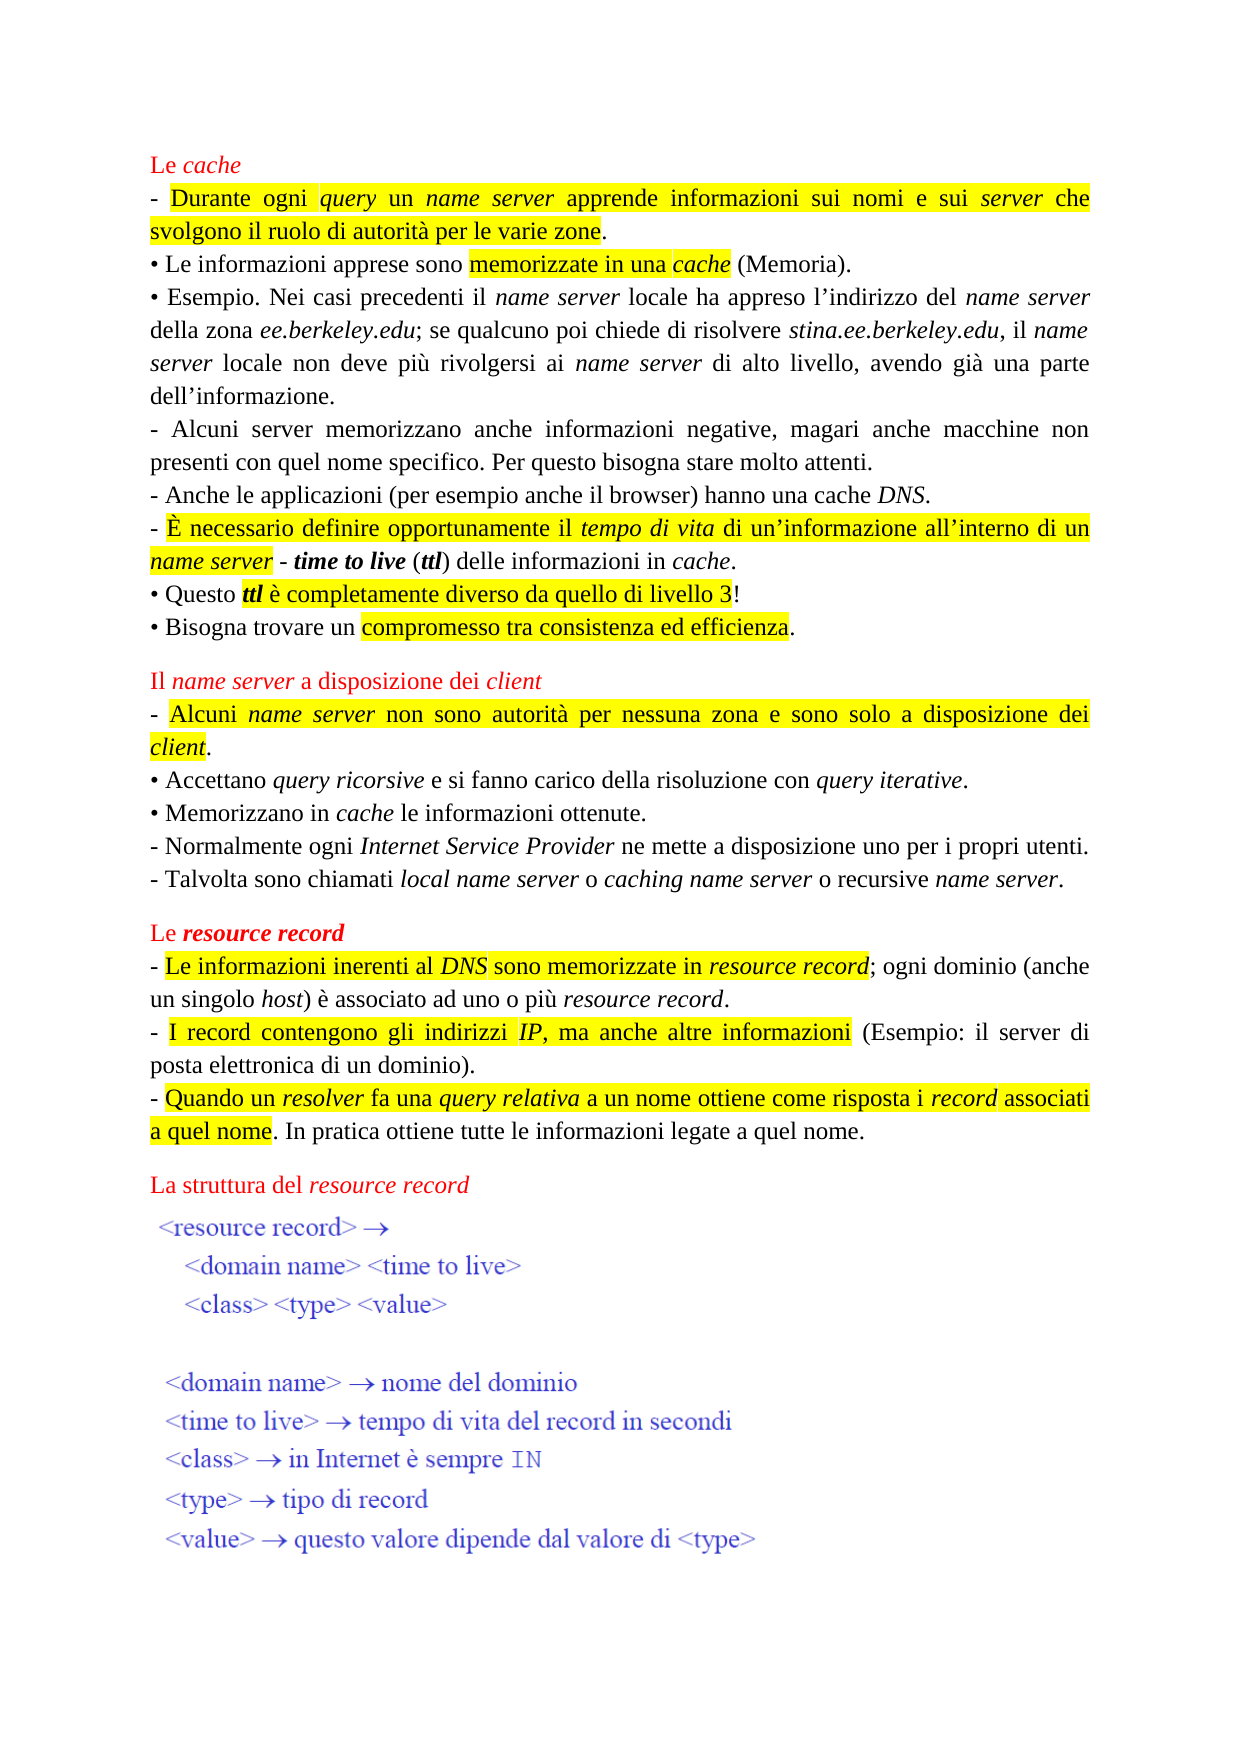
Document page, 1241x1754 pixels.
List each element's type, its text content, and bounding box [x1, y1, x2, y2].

text Le cache - Durante ogni query un name server apprende informazioni sui nomi e sui server che svolgono il ruolo di autorità per le varie zone. • Le informazioni apprese sono memorizzate in una cache (Memoria). • Esempio. Nei casi precedenti il name server locale ha appreso l’indirizzo del name server della zona ee.berkeley.edu; se qualcuno poi chiede di risolvere stina.ee.berkeley.edu, il name server locale non deve più rivolgersi ai name server di alto livello, avendo già una parte dell’informazione. - Alcuni server memorizzano anche informazioni negative, magari anche macchine non presenti con quel nome specifico. Per questo bisogna stare molto attenti. - Anche le applicazioni (per esempio anche il browser) hanno una cache DNS. - È necessario definire opportunamente il tempo di vita di un’informazione all’interno di un name server - time to live (ttl) delle informazioni in cache. • Questo ttl è completamente diverso da quello di livello 3! • Bisogna trovare un compromesso tra consistenza ed efficienza. [150, 150, 1090, 641]
text Le resource record - Le informazioni inerenti al DNS sono memorizzate in resource record; ogni dominio (anche un singolo host) è associato ad uno o più resource record. - I record contengono gli indirizzi IP, ma anche altre informazioni (Esempio: il server di posta elettronica di un dominio). - Quando un resolver fa una query relativa a un nome ottiene come risposta i record associati a quel nome. In pratica ottiene tutte le informazioni legate a quel nome. [150, 918, 1090, 1145]
picture [150, 1202, 778, 1564]
text Il name server a disposizione dei client - Alcuni name server non sono autorità per nessuna zona e sono solo a disposizione dei client. • Accettano query ricorsive e si fanno carico della risoluzione con query iterative. • Memorizzano in cache le informazioni ottenute. - Normalmente ogni Internet Service Provider ne mette a disposizione uno per i propri utenti. - Talvolta sono chiamati local name server o caching name server o recursive name server. [150, 666, 1090, 893]
